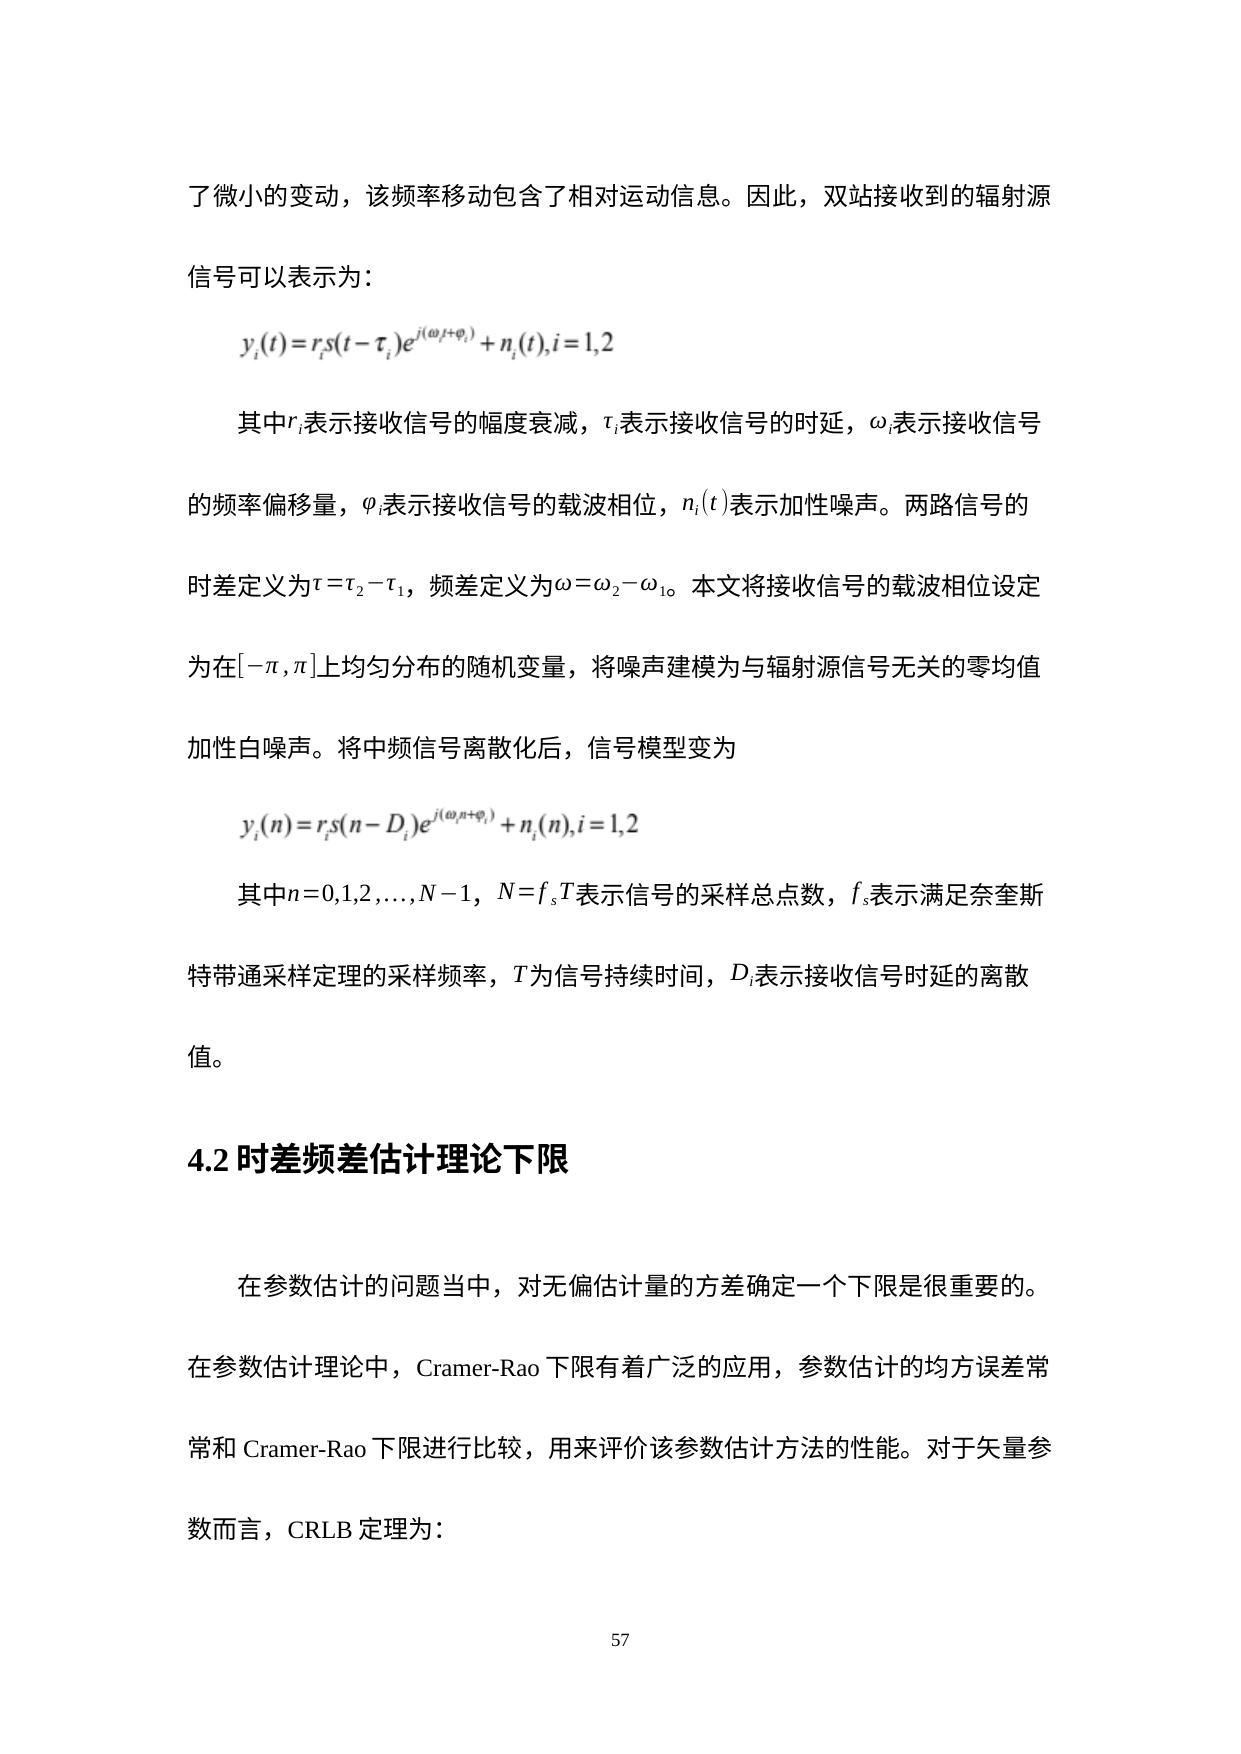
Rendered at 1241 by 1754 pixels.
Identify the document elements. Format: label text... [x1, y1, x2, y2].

subtitle 4.2时差频差估计理论下限 [187, 1124, 1053, 1189]
text 其中表示接收信号的幅度衰减，表示接收信号的时延，表示接收信号的频率偏移量，表示接收信号的载波相位，表示加性噪声。两路信号的时差定义为，频差定义为。本文将接收信号的载波相位设定为在上均匀分布的随机变量，将噪声建模为与辐射源信号无关的零均值加性白噪声。将中频信号离散化后，信号模型变为 [187, 389, 1053, 779]
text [187, 162, 1053, 308]
text 在参数估计的问题当中，对无偏估计量的方差确定一个下限是很重要的。在参数估计理论中，Cramer-Rao下限有着广泛的应用，参数估计的均方误差常常和Cramer-Rao下限进行比较，用来评价该参数估计方法的性能。对于矢量参数而言，CRLB定理为： [187, 1252, 1053, 1560]
text 其中，表示信号的采样总点数，表示满足奈奎斯特带通采样定理的采样频率，为信号持续时间，表示接收信号时延的离散值。 [187, 861, 1053, 1088]
